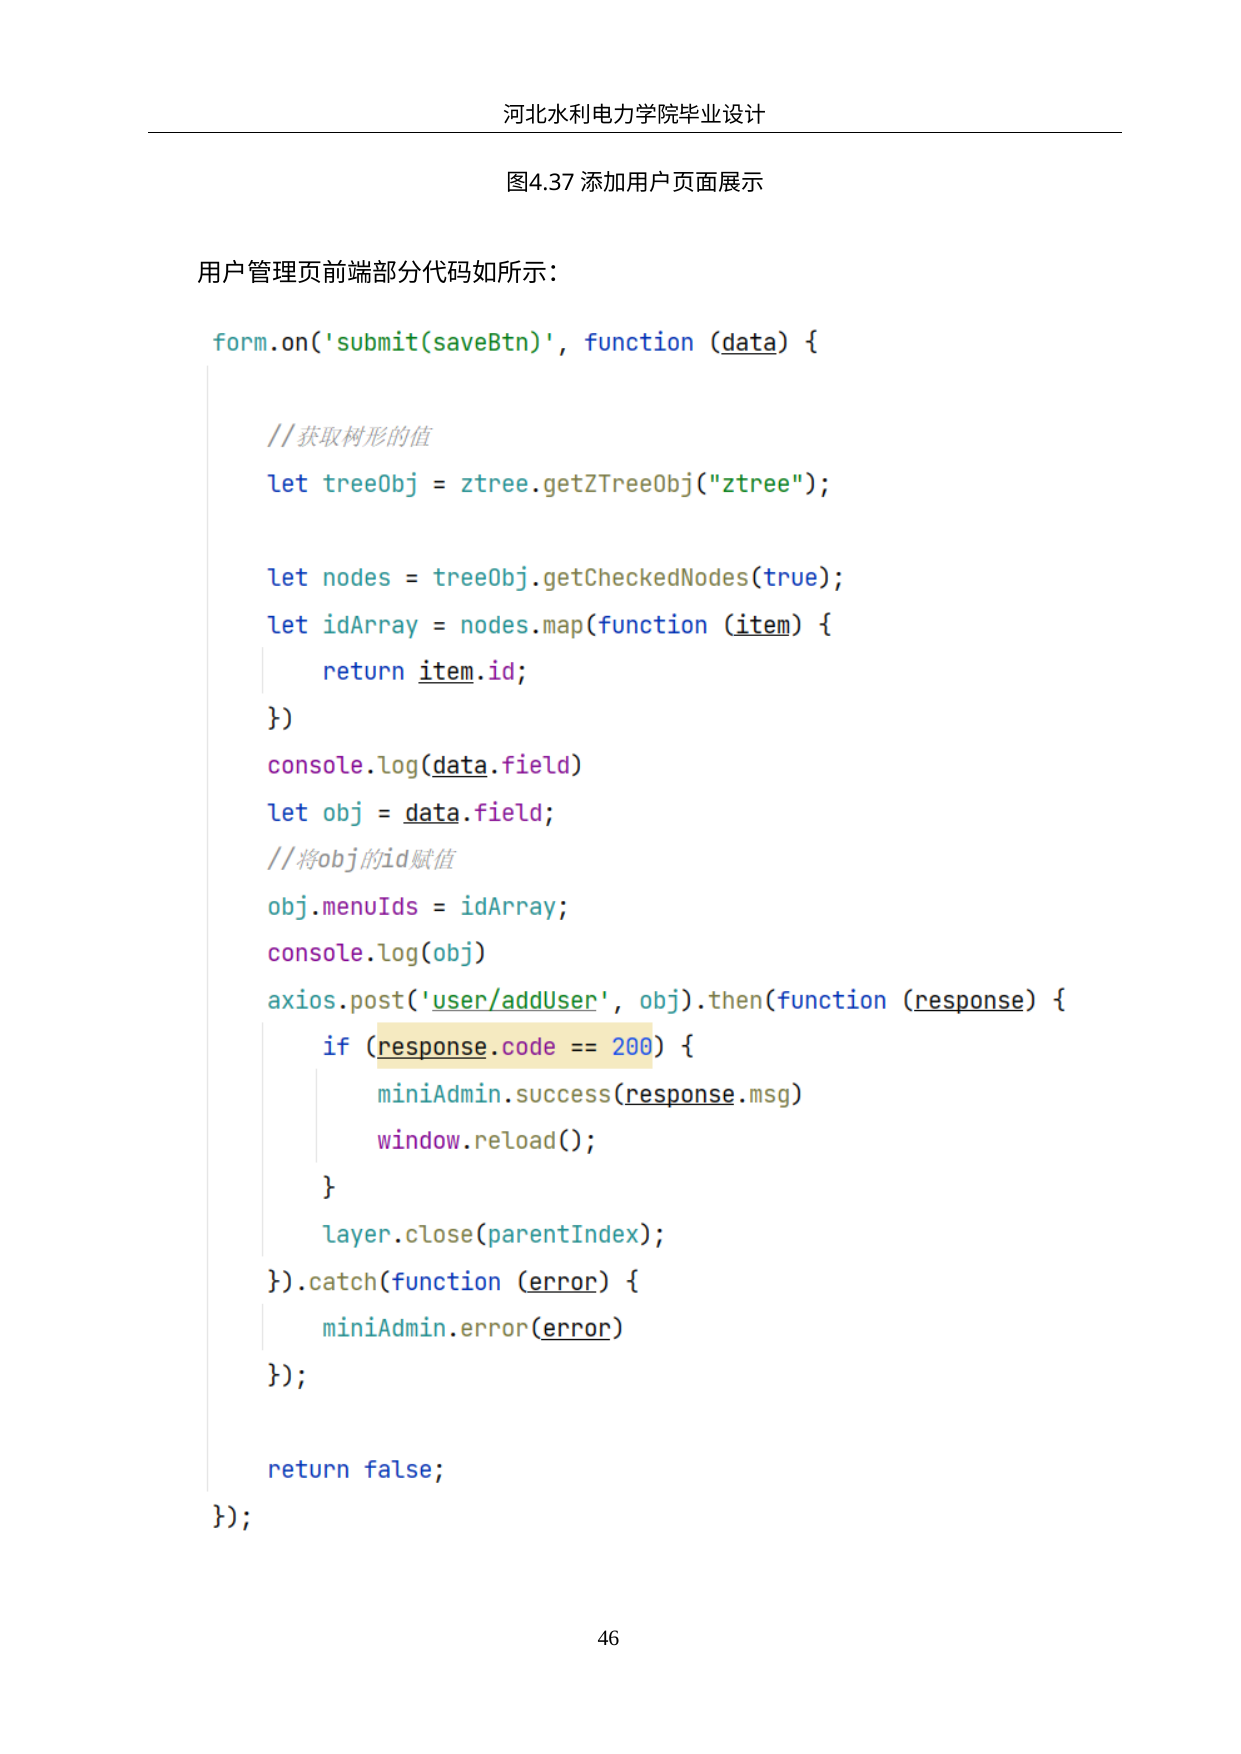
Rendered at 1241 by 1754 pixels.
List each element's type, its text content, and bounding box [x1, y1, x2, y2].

text 用户管理页前端部分代码如所示： [148, 238, 1122, 303]
picture [197, 327, 1087, 1573]
